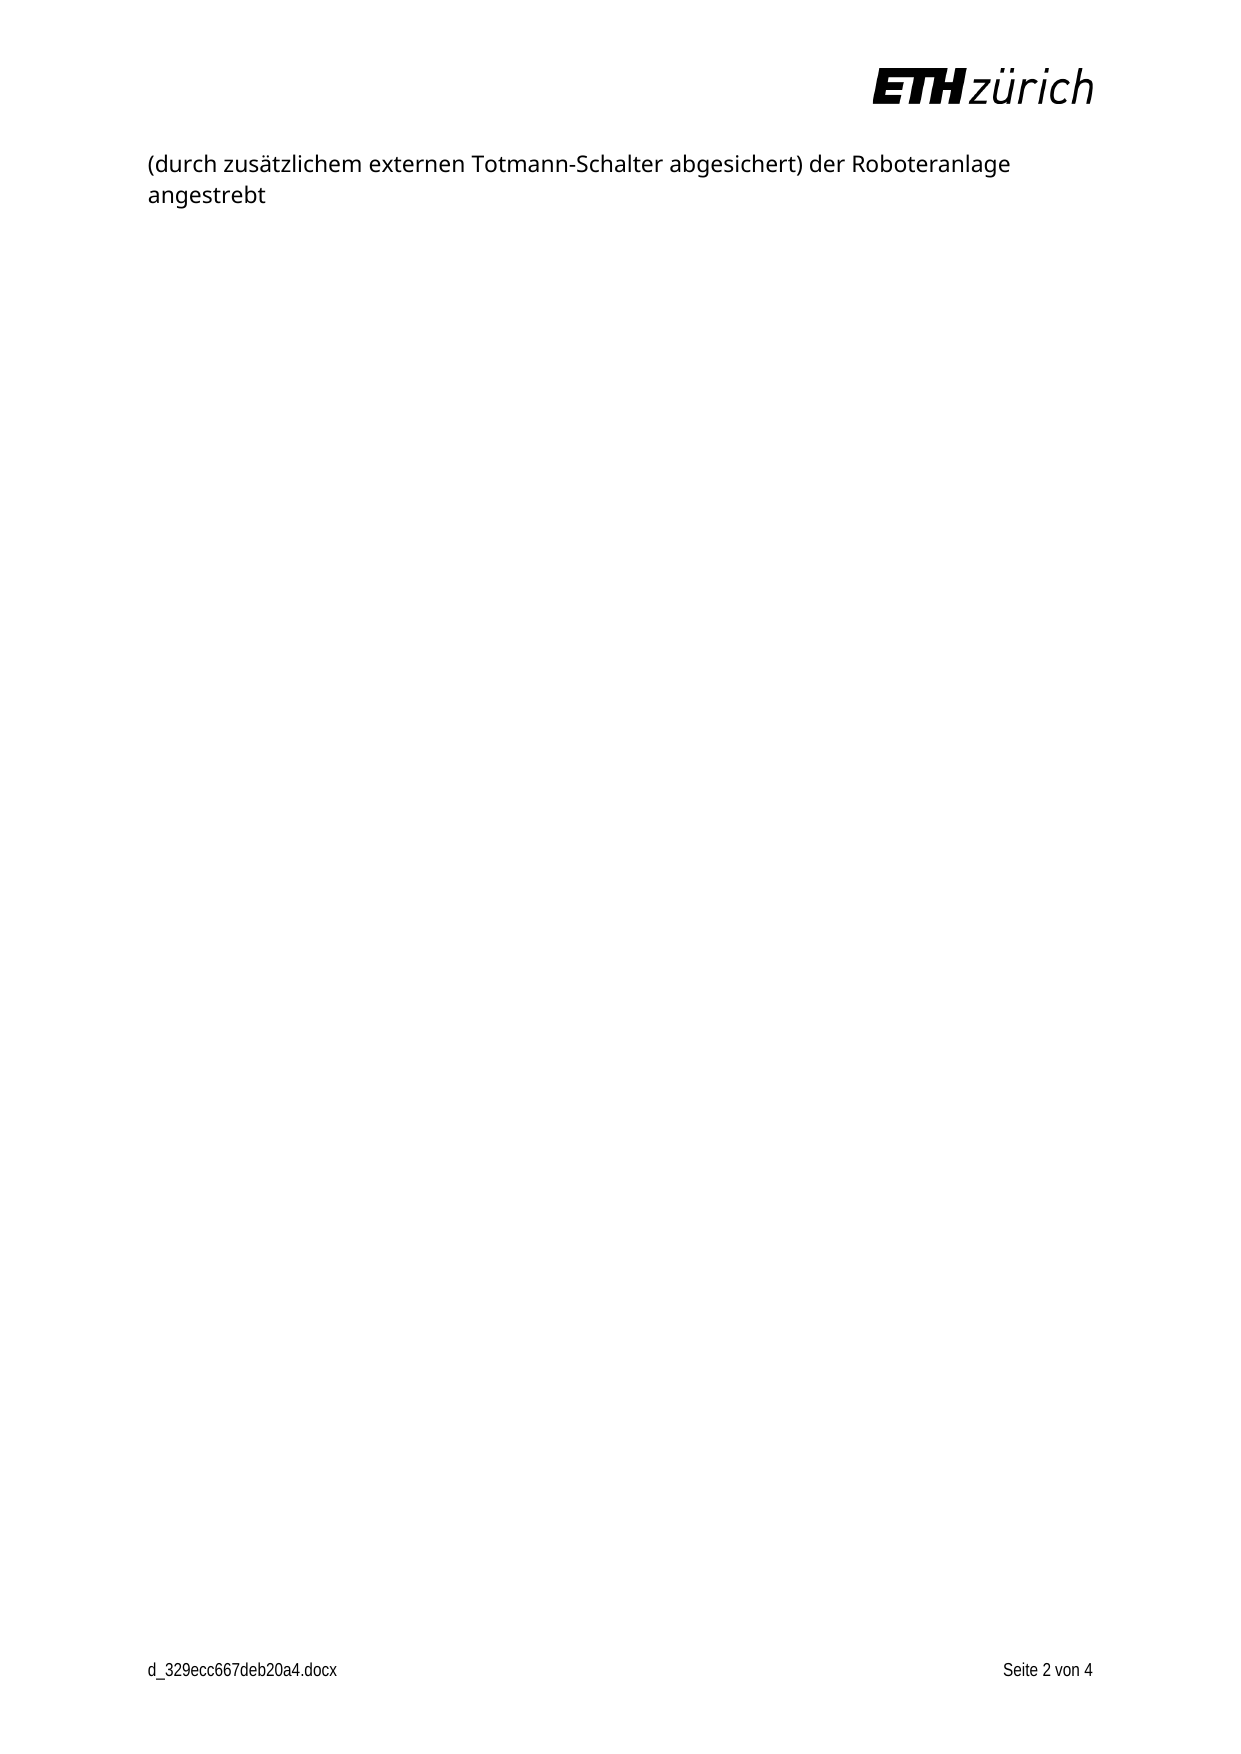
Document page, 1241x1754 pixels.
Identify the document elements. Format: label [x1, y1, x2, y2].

text [148, 148, 1093, 210]
picture [872, 68, 1093, 104]
